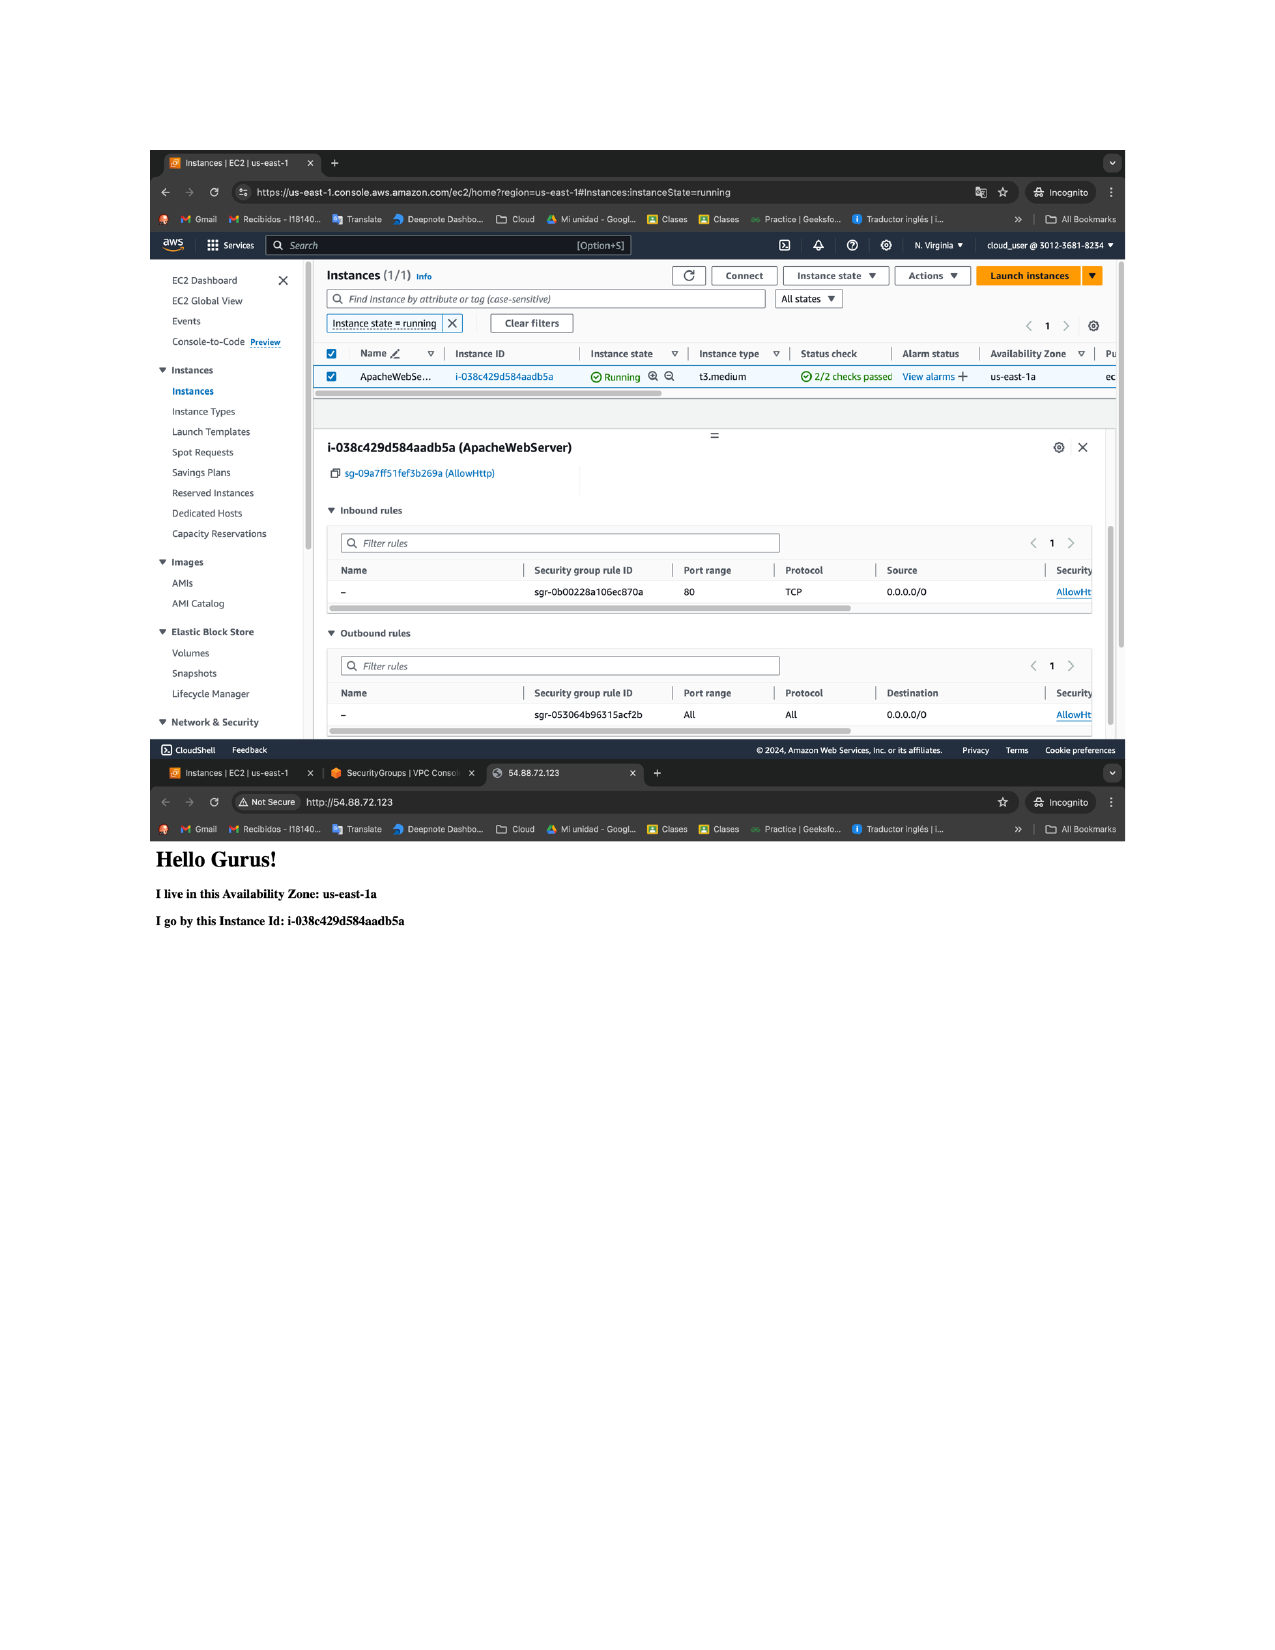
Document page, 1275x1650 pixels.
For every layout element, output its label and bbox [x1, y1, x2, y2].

picture [150, 150, 1125, 1369]
